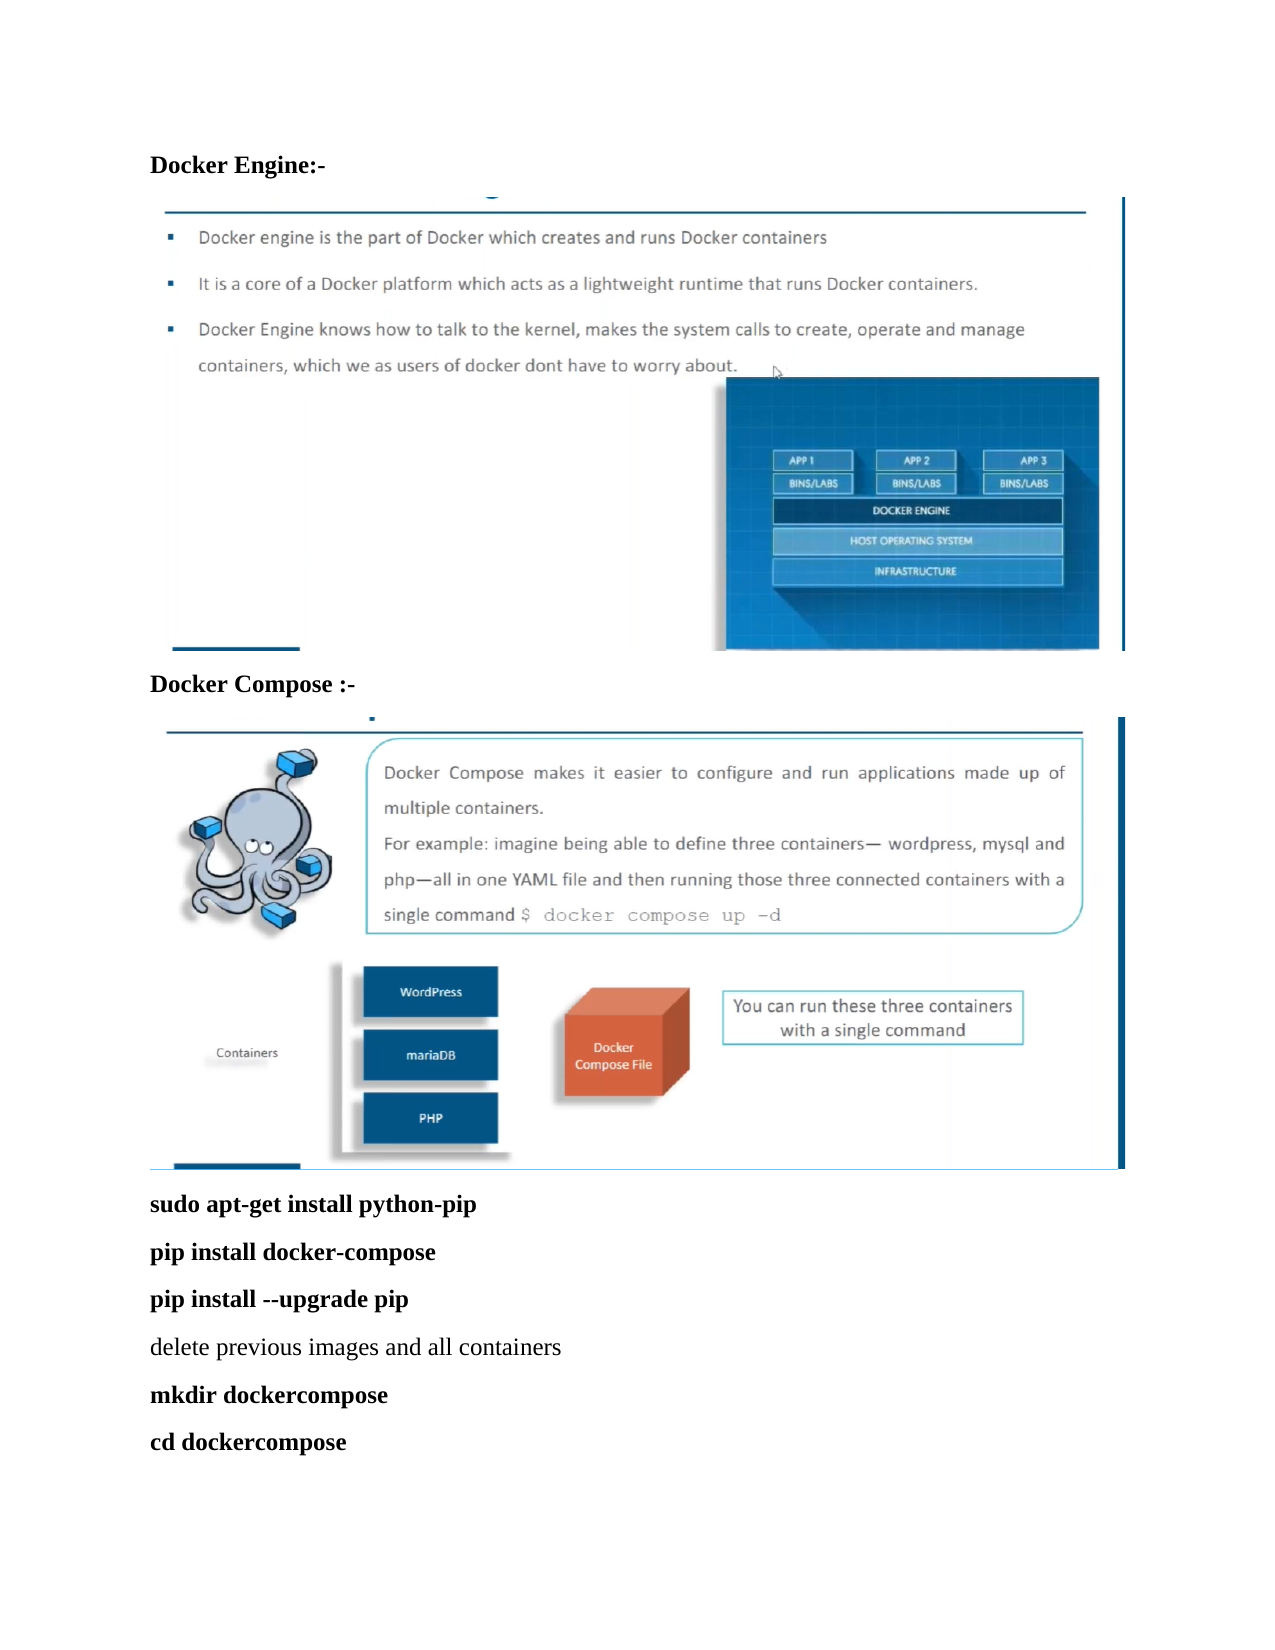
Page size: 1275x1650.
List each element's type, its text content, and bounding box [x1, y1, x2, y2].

text Docker Engine:- [150, 150, 1125, 179]
text pip install --upgrade pip [150, 1284, 1125, 1313]
text cd dockercompose [150, 1427, 1125, 1456]
picture [150, 197, 1125, 651]
text delete previous images and all containers [150, 1332, 1125, 1361]
text mkdir dockercompose [150, 1380, 1125, 1408]
text Docker Compose :- [150, 669, 1125, 698]
text sudo apt-get install python-pip [150, 1189, 1125, 1218]
picture [150, 717, 1125, 1170]
text pip install docker-compose [150, 1237, 1125, 1265]
